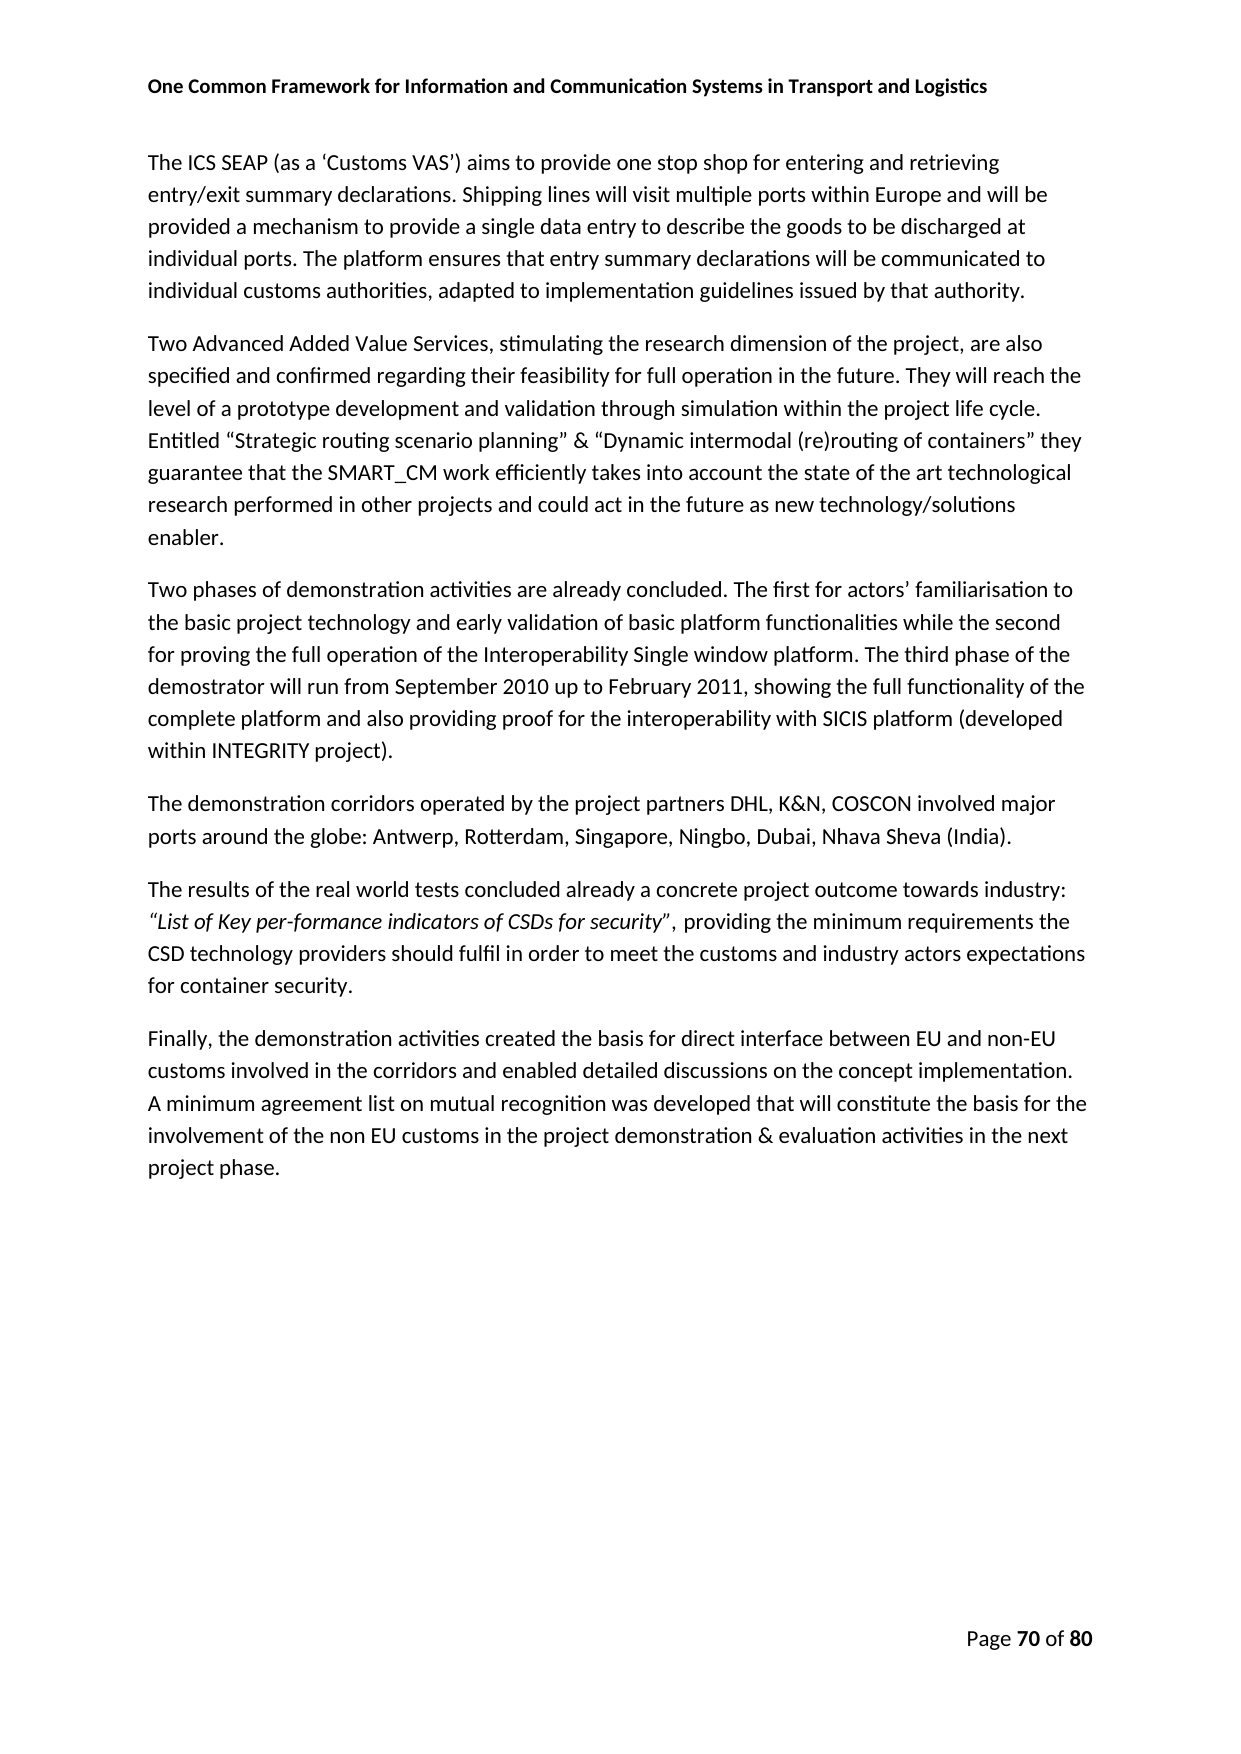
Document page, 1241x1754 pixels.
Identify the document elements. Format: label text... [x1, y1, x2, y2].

text The demonstration corridors operated by the project partners DHL, K&N, COSCON involved major ports around the globe: Antwerp, Rotterdam, Singapore, Ningbo, Dubai, Nhava Sheva (India). [148, 789, 1092, 850]
text The ICS SEAP (as a ‘Customs VAS’) aims to provide one stop shop for entering and retrieving entry/exit summary declarations. Shipping lines will visit multiple ports within Europe and will be provided a mechanism to provide a single data entry to describe the goods to be discharged at individual ports. The platform ensures that entry summary declarations will be communicated to individual customs authorities, adapted to implementation guidelines issued by that authority. [148, 148, 1092, 304]
text Two Advanced Added Value Services, stimulating the research dimension of the project, are also specified and confirmed regarding their feasibility for full operation in the future. They will reach the level of a prototype development and validation through simulation within the project life cycle. Entitled “Strategic routing scenario planning” & “Dynamic intermodal (re)routing of containers” they guarantee that the SMART_CM work efficiently takes into account the state of the art technological research performed in other projects and could act in the future as new technology/solutions enabler. [148, 329, 1092, 551]
text Two phases of demonstration activities are already concluded. The first for actors’ familiarisation to the basic project technology and early validation of basic platform functionalities while the second for proving the full operation of the Interoperability Single window platform. The third phase of the demostrator will run from September 2010 up to February 2011, showing the full functionality of the complete platform and also providing proof for the interoperability with SICIS platform (developed within INTEGRITY project). [148, 576, 1092, 764]
text The results of the real world tests concluded already a concrete project outcome towards industry: “List of Key per-formance indicators of CSDs for security”, providing the minimum requirements the CSD technology providers should fulfil in order to meet the customs and industry actors expectations for container security. [148, 875, 1092, 999]
text Finally, the demonstration activities created the basis for direct interface between EU and non-EU customs involved in the corridors and enabled detailed discussions on the concept implementation. A minimum agreement list on mutual recognition was developed that will constitute the basis for the involvement of the non EU customs in the project demonstration & evaluation activities in the next project phase. [148, 1024, 1092, 1181]
